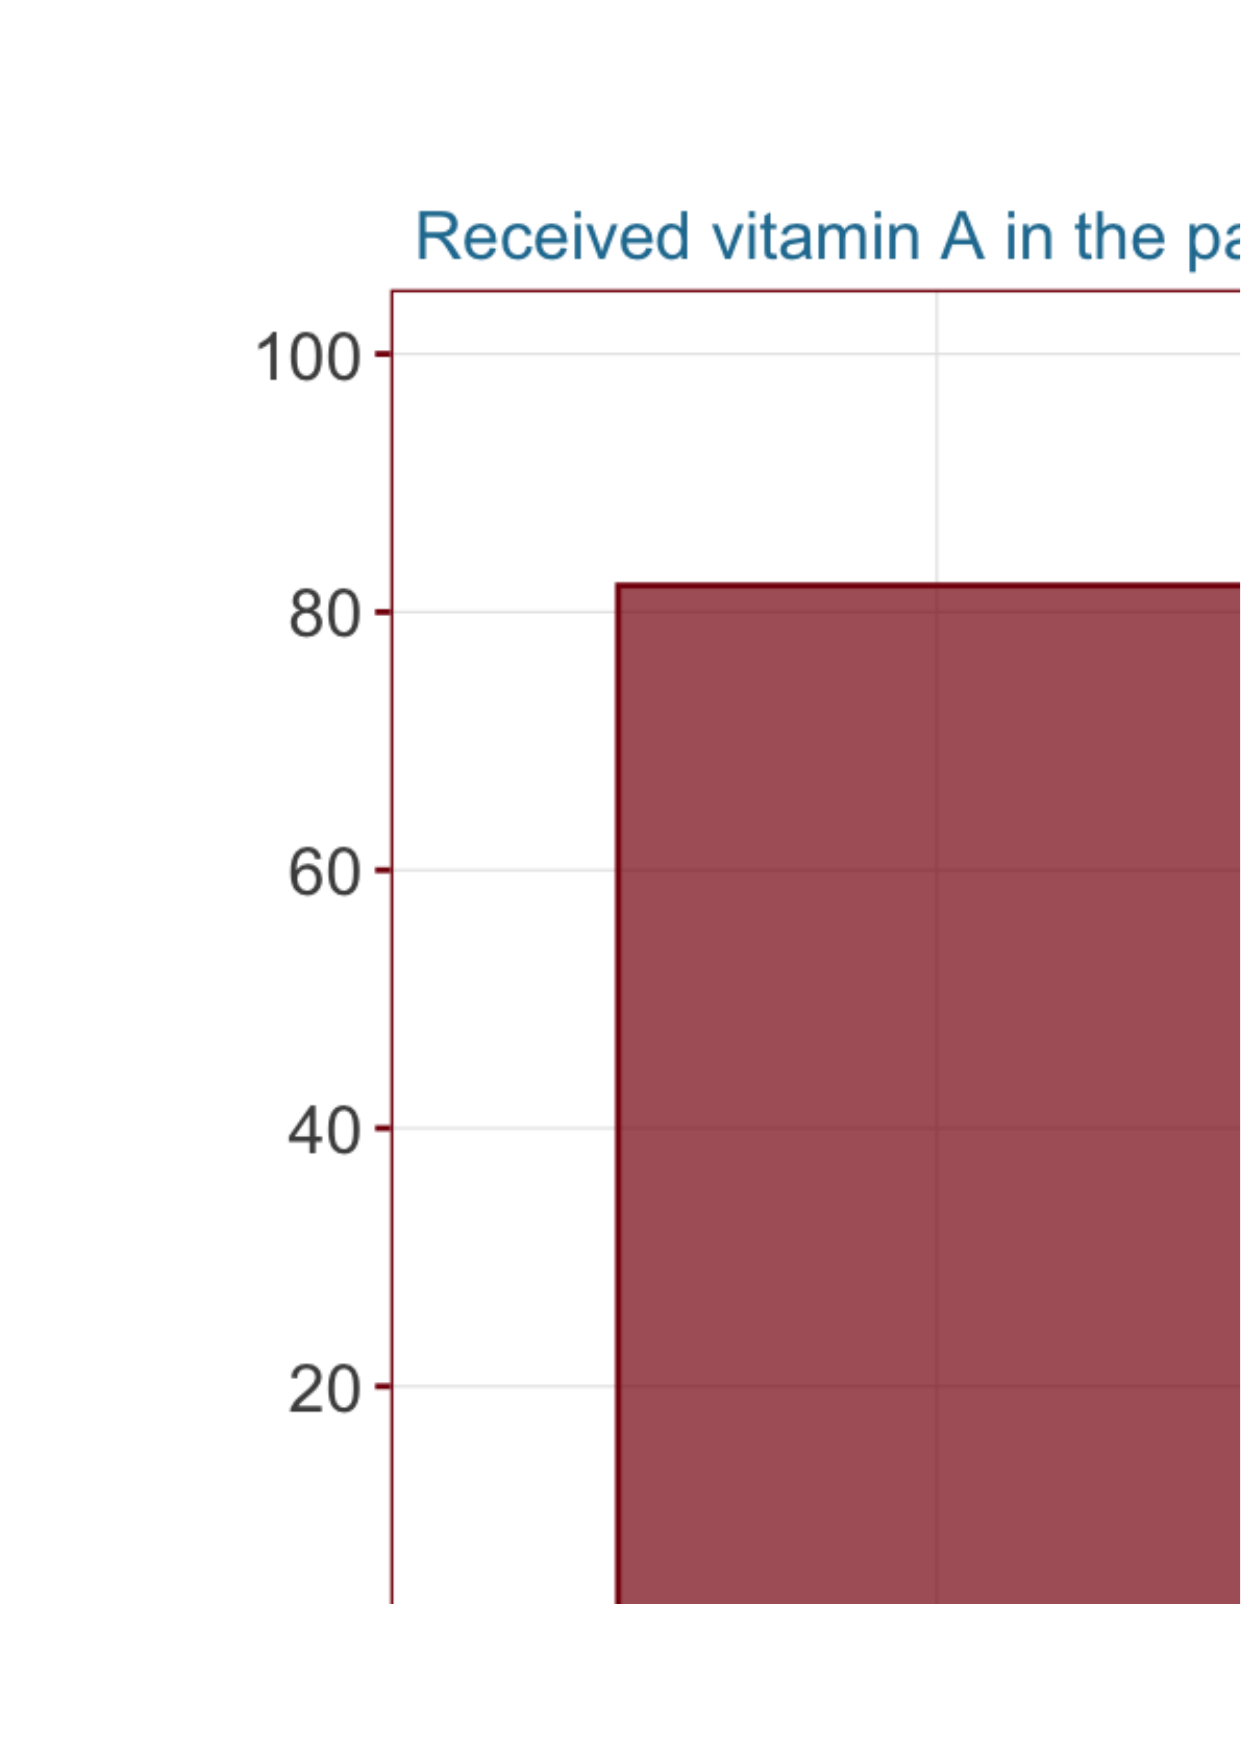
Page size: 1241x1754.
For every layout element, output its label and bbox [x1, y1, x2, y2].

picture [150, 150, 1241, 1604]
